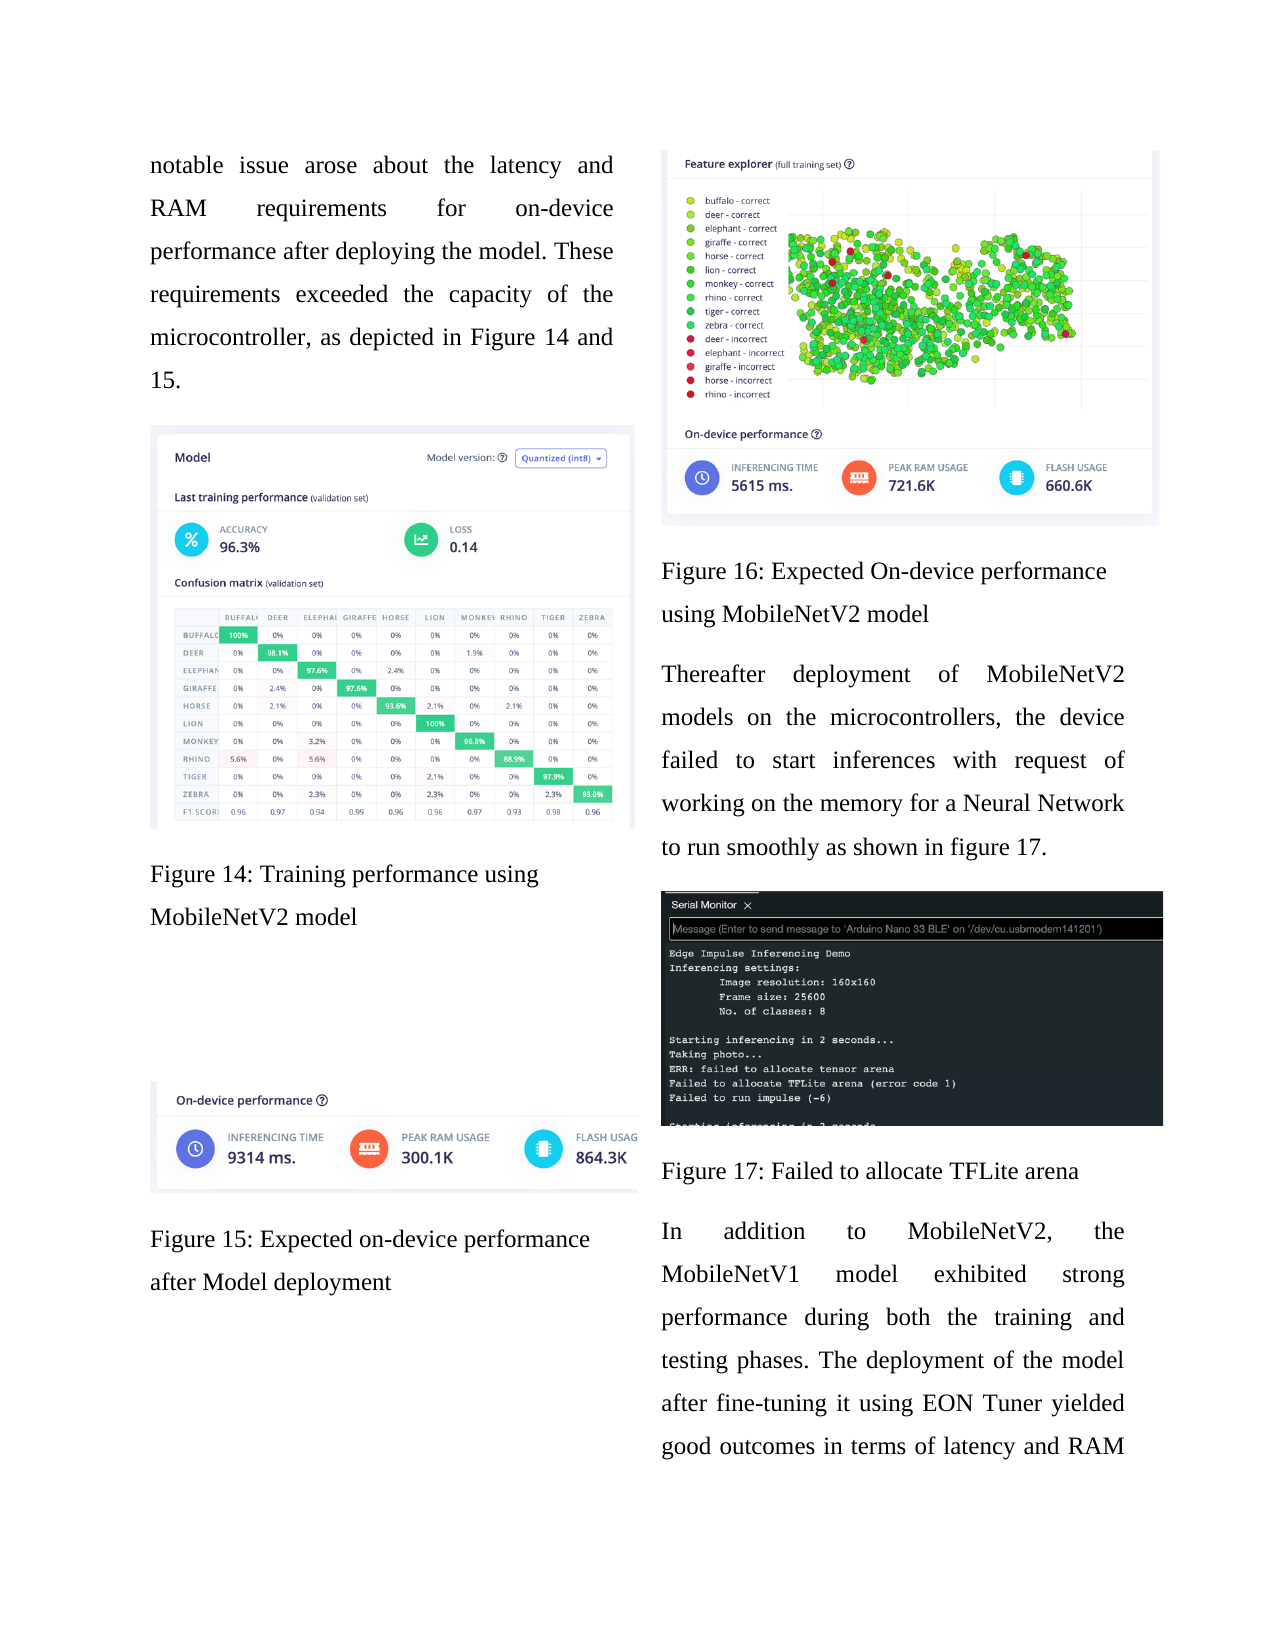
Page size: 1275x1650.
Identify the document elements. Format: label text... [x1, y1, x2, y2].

text Figure 15: Expected on-device performance after Model deployment [150, 1224, 614, 1296]
picture [661, 150, 1160, 526]
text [150, 150, 614, 394]
text Figure 14: Training performance using MobileNetV2 model [150, 859, 614, 931]
text Figure 17: Failed to allocate TFLite arena [661, 1156, 1125, 1185]
picture [150, 1081, 638, 1193]
picture [661, 891, 1164, 1126]
text Figure 16: Expected On-device performance using MobileNetV2 model [661, 556, 1125, 628]
text Thereafter deployment of MobileNetV2 models on the microcontrollers, the device failed to start inferences with request of working on the memory for a Neural Network to run smoothly as shown in figure 17. [661, 659, 1125, 860]
picture [150, 425, 636, 829]
